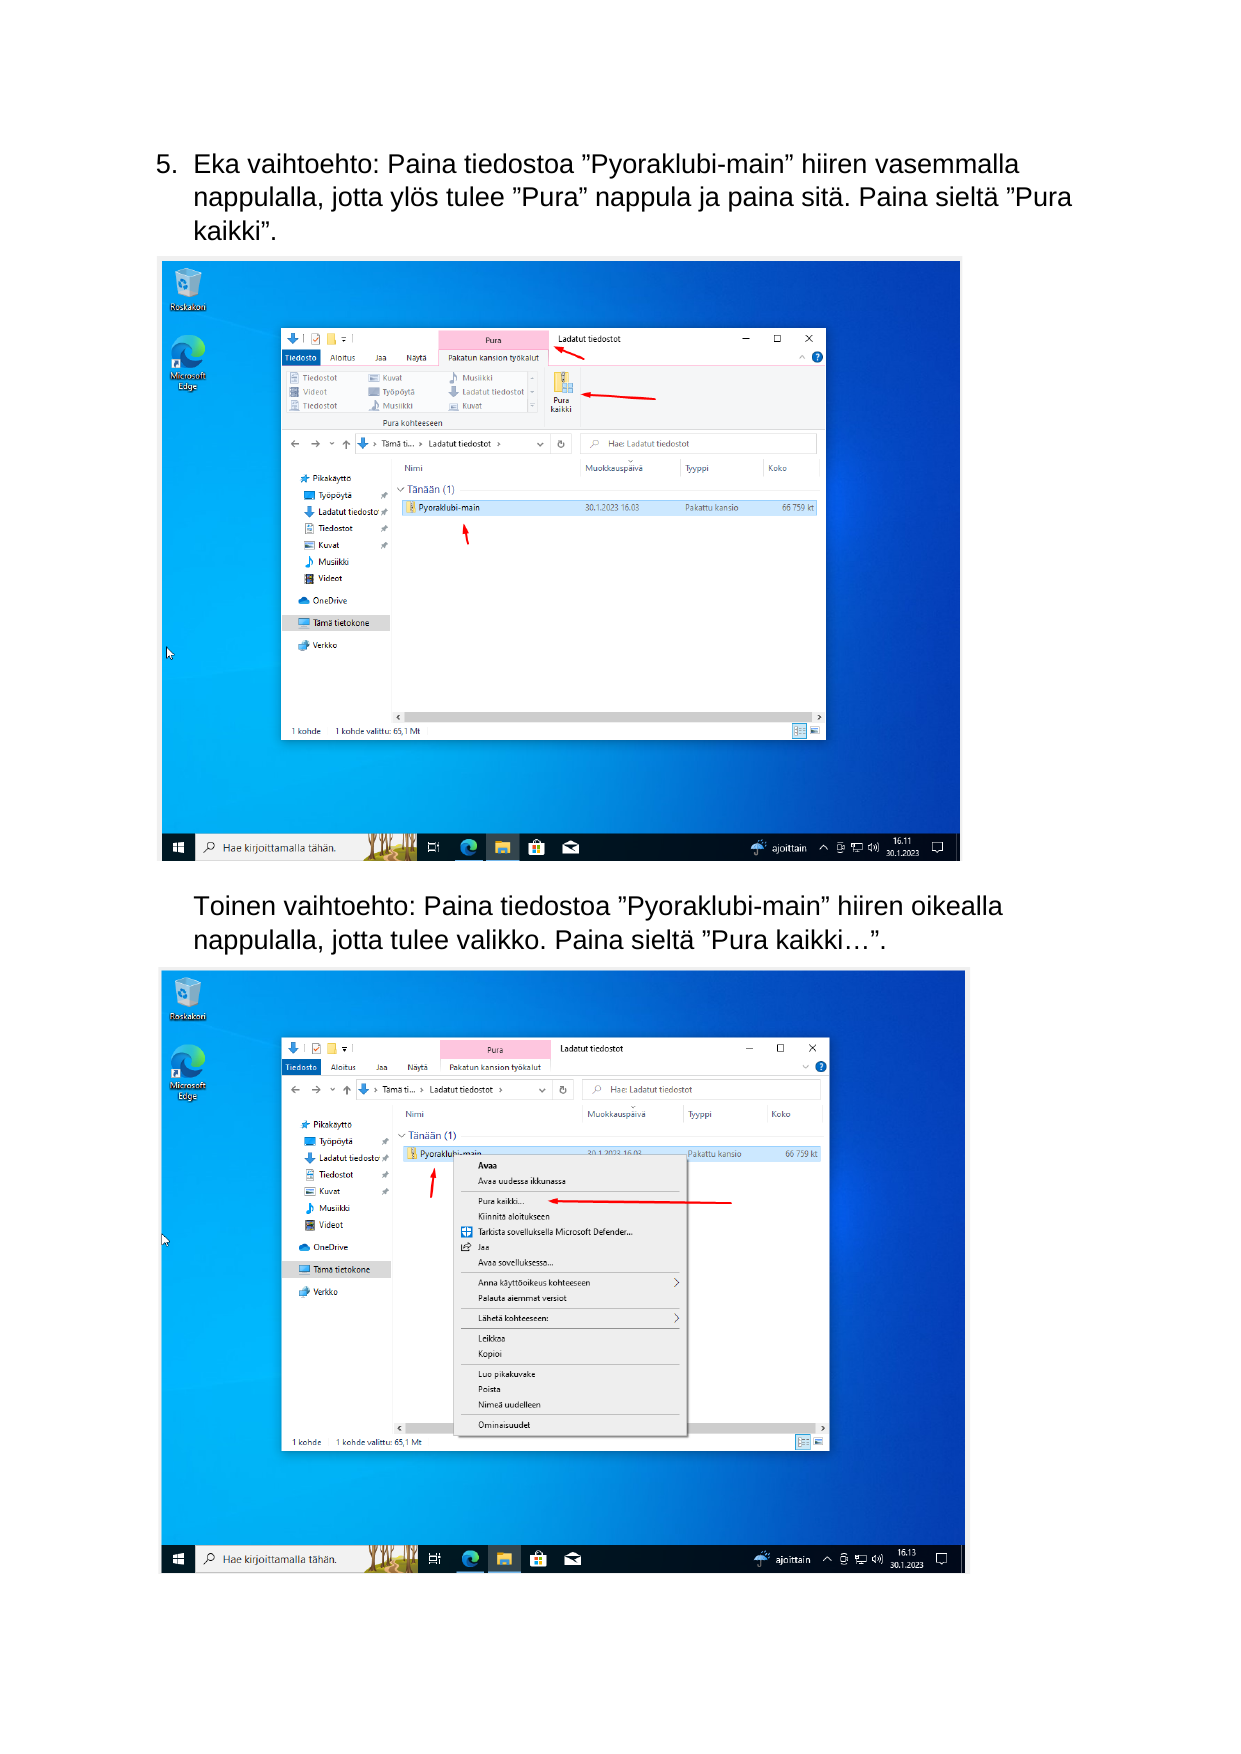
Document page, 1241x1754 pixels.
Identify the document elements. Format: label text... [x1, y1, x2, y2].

list Toinen vaihtoehto: Paina tiedostoa ”Pyoraklubi-main” hiiren oikealla nappulalla, jotta tulee valikko. Paina sieltä ”Pura kaikki…”. [193, 890, 1122, 955]
picture [156, 256, 963, 860]
picture [157, 967, 971, 1574]
list Eka vaihtoehto: Paina tiedostoa ”Pyoraklubi-main” hiiren vasemmalla nappulalla, jotta ylös tulee ”Pura” nappula ja paina sitä. Paina sieltä ”Pura kaikki”. [156, 148, 1122, 246]
